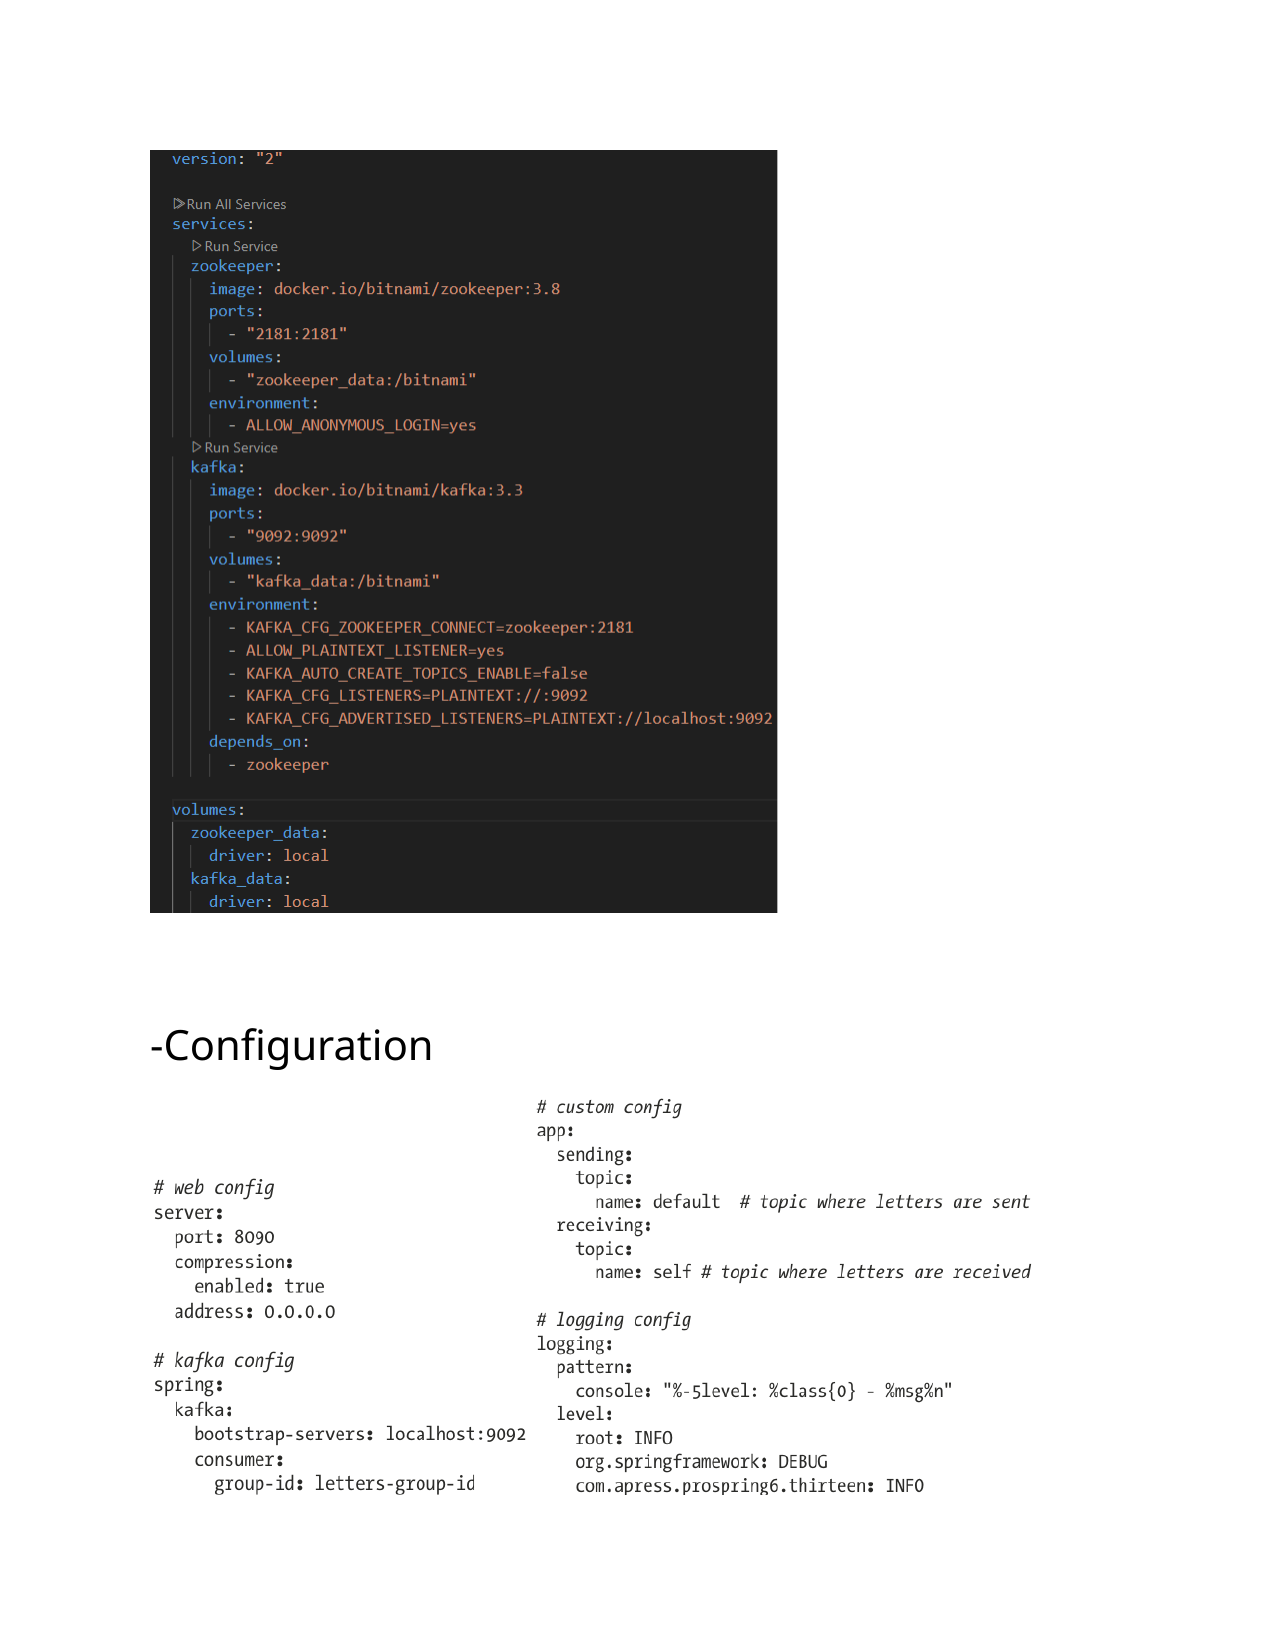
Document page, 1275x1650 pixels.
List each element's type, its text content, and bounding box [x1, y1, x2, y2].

picture [150, 150, 778, 913]
text -Configuration [150, 1016, 1125, 1073]
picture [150, 1177, 527, 1495]
picture [533, 1097, 1035, 1495]
